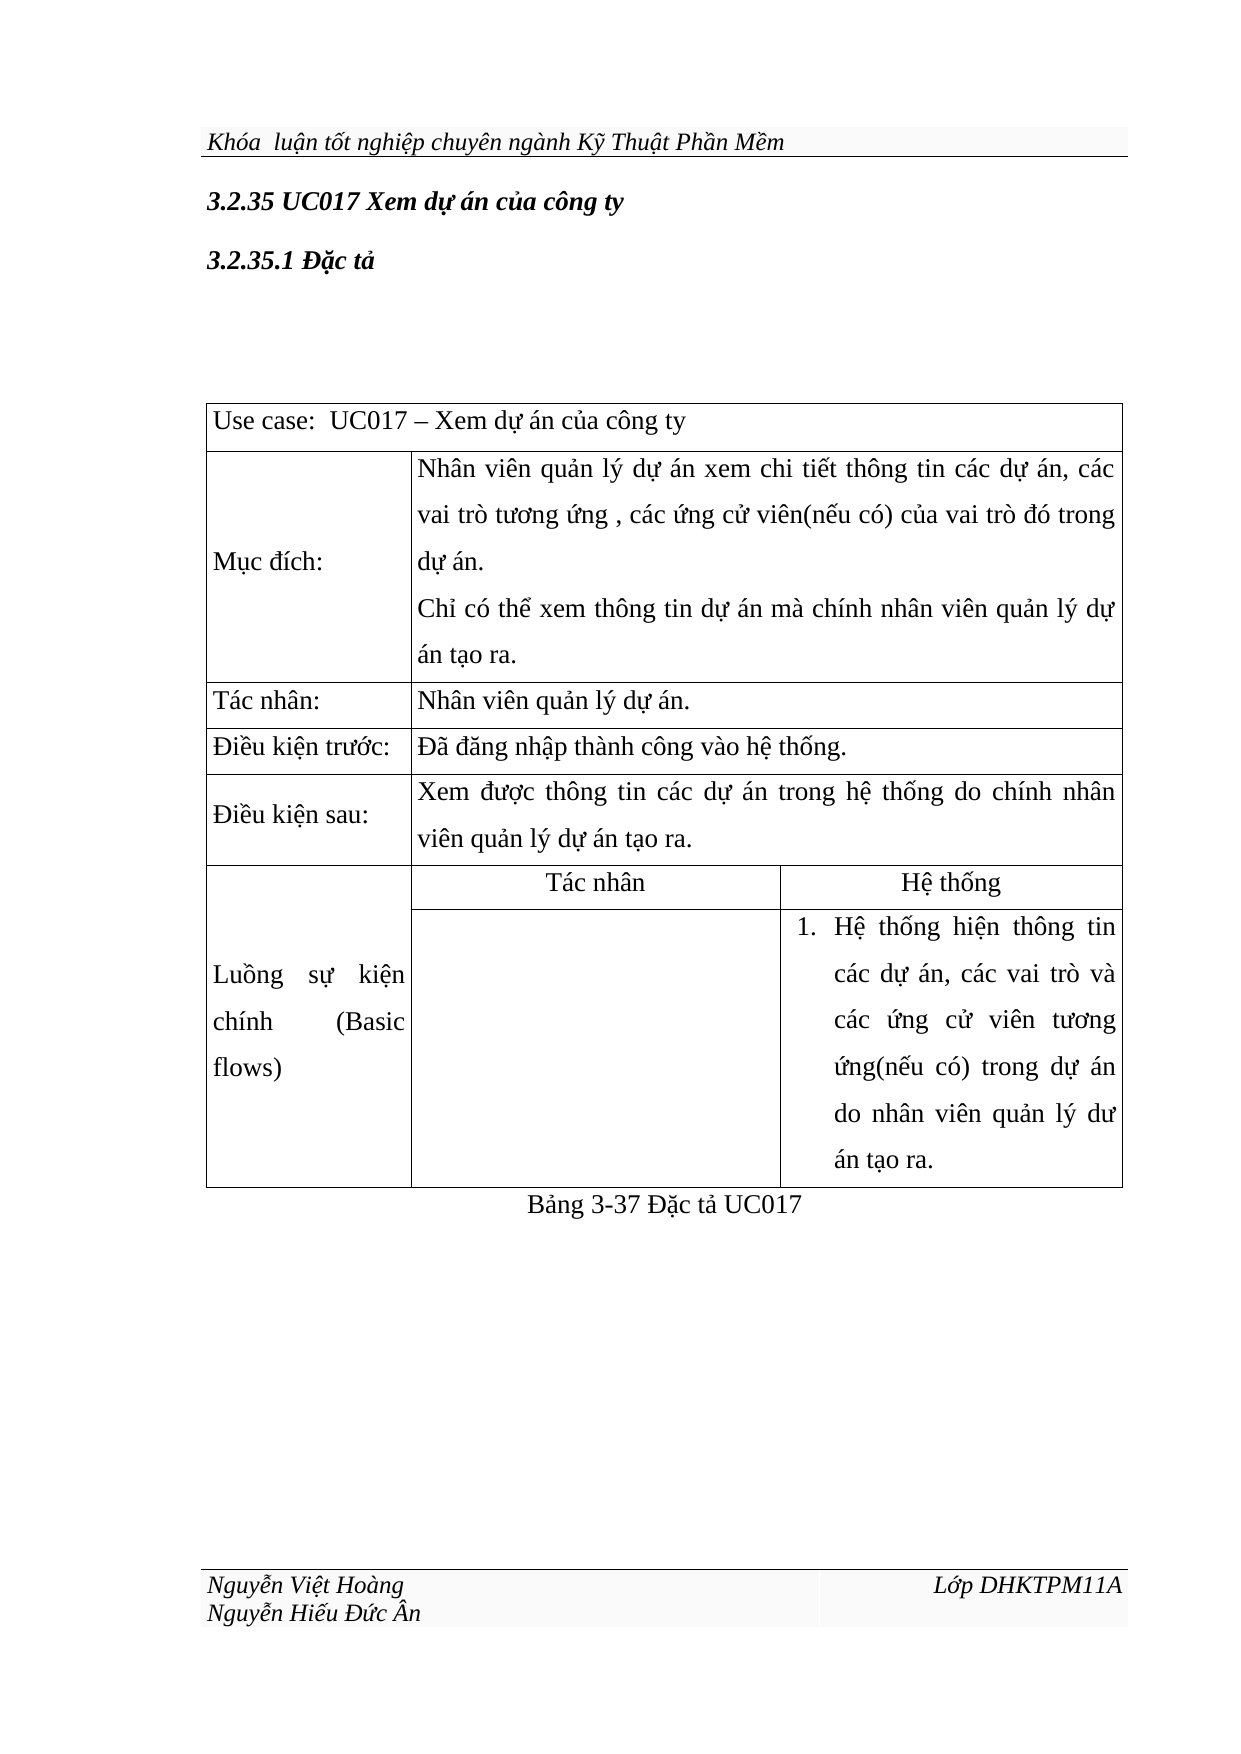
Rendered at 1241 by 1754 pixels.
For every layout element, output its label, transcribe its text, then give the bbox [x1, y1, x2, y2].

table_cell Đã đăng nhập thành công vào hệ thống. [412, 729, 1122, 774]
table_cell Tác nhân [412, 866, 780, 909]
table_cell Điều kiện trước: [207, 729, 411, 774]
table_header Use case: UC017 – Xem dự án của công ty [207, 404, 1122, 451]
table_cell Xem được thông tin các dự án trong hệ thống do chính nhân viên quản lý dự án tạo ra. [412, 775, 1122, 865]
table_cell Nhân viên quản lý dự án xem chi tiết thông tin các dự án, các vai trò tương ứng , các ứng cử viên(nếu có) của vai trò đó trong dự án. Chỉ có thể xem thông tin dự án mà chính nhân viên quản lý dự án tạo ra. [412, 452, 1122, 682]
table_cell Hệ thống [781, 866, 1122, 909]
text Bảng 3-37 Đặc tả UC017 [527, 1188, 802, 1219]
table_cell Điều kiện sau: [207, 775, 411, 865]
subtitle UC017 Xem dự án của công ty [207, 185, 1122, 216]
table_cell Luồng sự kiện chính (Basic flows) [207, 866, 411, 1187]
table_cell [412, 910, 780, 1187]
table_cell Hệ thống hiện thông tin các dự án, các vai trò và các ứng cử viên tương ứng(nếu có) trong dự án do nhân viên quản lý dư án tạo ra. [781, 910, 1122, 1187]
subtitle Đặc tả [207, 244, 1122, 276]
table_cell Nhân viên quản lý dự án. [412, 683, 1122, 728]
table_cell Mục đích: [207, 452, 411, 682]
table_cell Tác nhân: [207, 683, 411, 728]
